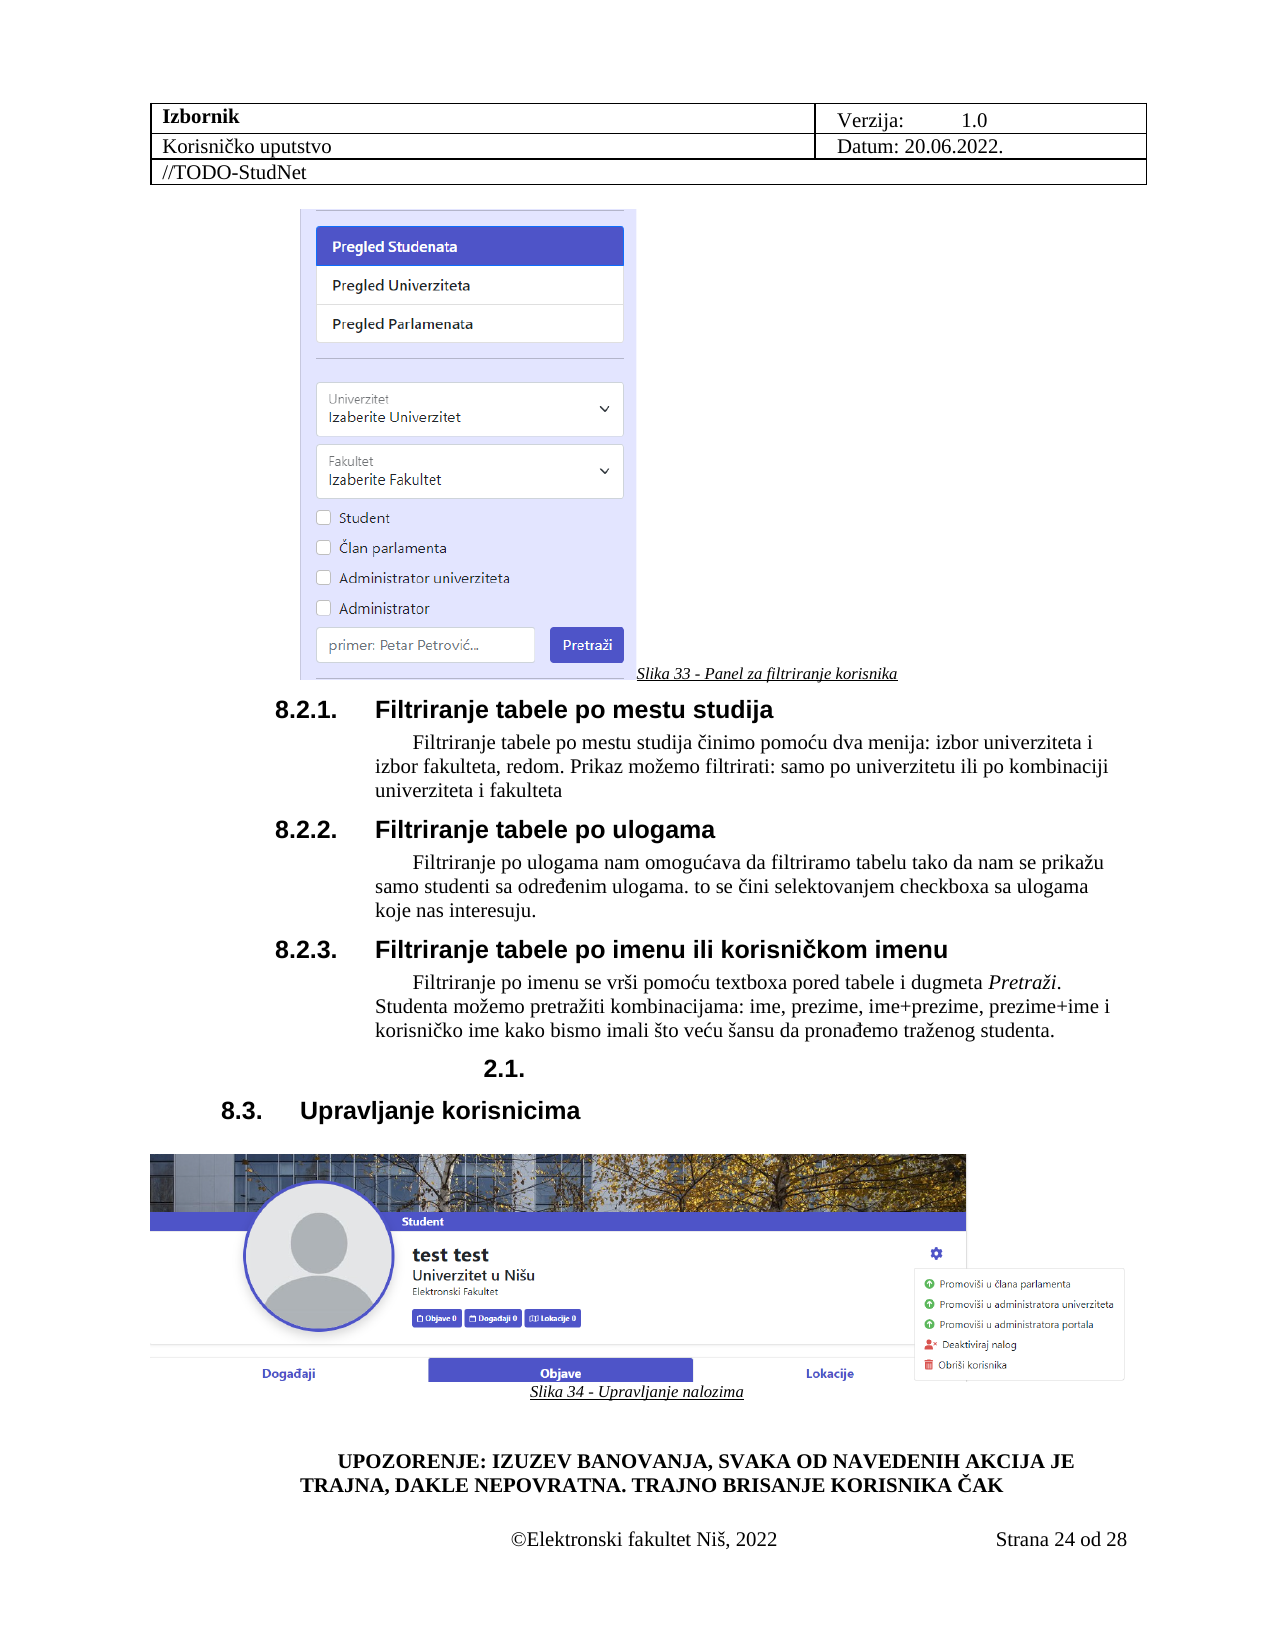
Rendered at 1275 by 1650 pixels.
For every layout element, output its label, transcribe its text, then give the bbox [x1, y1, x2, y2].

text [300, 1449, 1125, 1497]
text Filtriranje po ulogama nam omogućava da filtriramo tabelu tako da nam se prikažu samo studenti sa određenim ulogama. to se čini selektovanjem checkboxa sa ulogama koje nas interesuju. [375, 850, 1125, 922]
subtitle Filtriranje tabele po ulogama [337, 815, 1125, 844]
subtitle Upravljanje korisnicima [262, 1096, 1125, 1124]
subtitle Filtriranje tabele po imenu ili korisničkom imenu [337, 935, 1125, 963]
text Filtriranje po imenu se vrši pomoću textboxa pored tabele i dugmeta Pretraži. Studenta možemo pretražiti kombinacijama: ime, prezime, ime+prezime, prezime+ime i korisničko ime kako bismo imali što veću šansu da pronađemo traženog studenta. [375, 970, 1125, 1042]
subtitle Filtriranje tabele po mestu studija [337, 695, 1125, 724]
text Slika 33 - Panel za filtriranje korisnika [637, 209, 1125, 683]
text Filtriranje tabele po mestu studija činimo pomoću dva menija: izbor univerziteta i izbor fakulteta, redom. Prikaz možemo filtrirati: samo po univerzitetu ili po kombinaciji univerziteta i fakulteta [375, 730, 1125, 802]
text Slika 34 - Upravljanje nalozima [150, 1382, 1125, 1401]
picture [300, 209, 637, 680]
picture [150, 1154, 1125, 1382]
